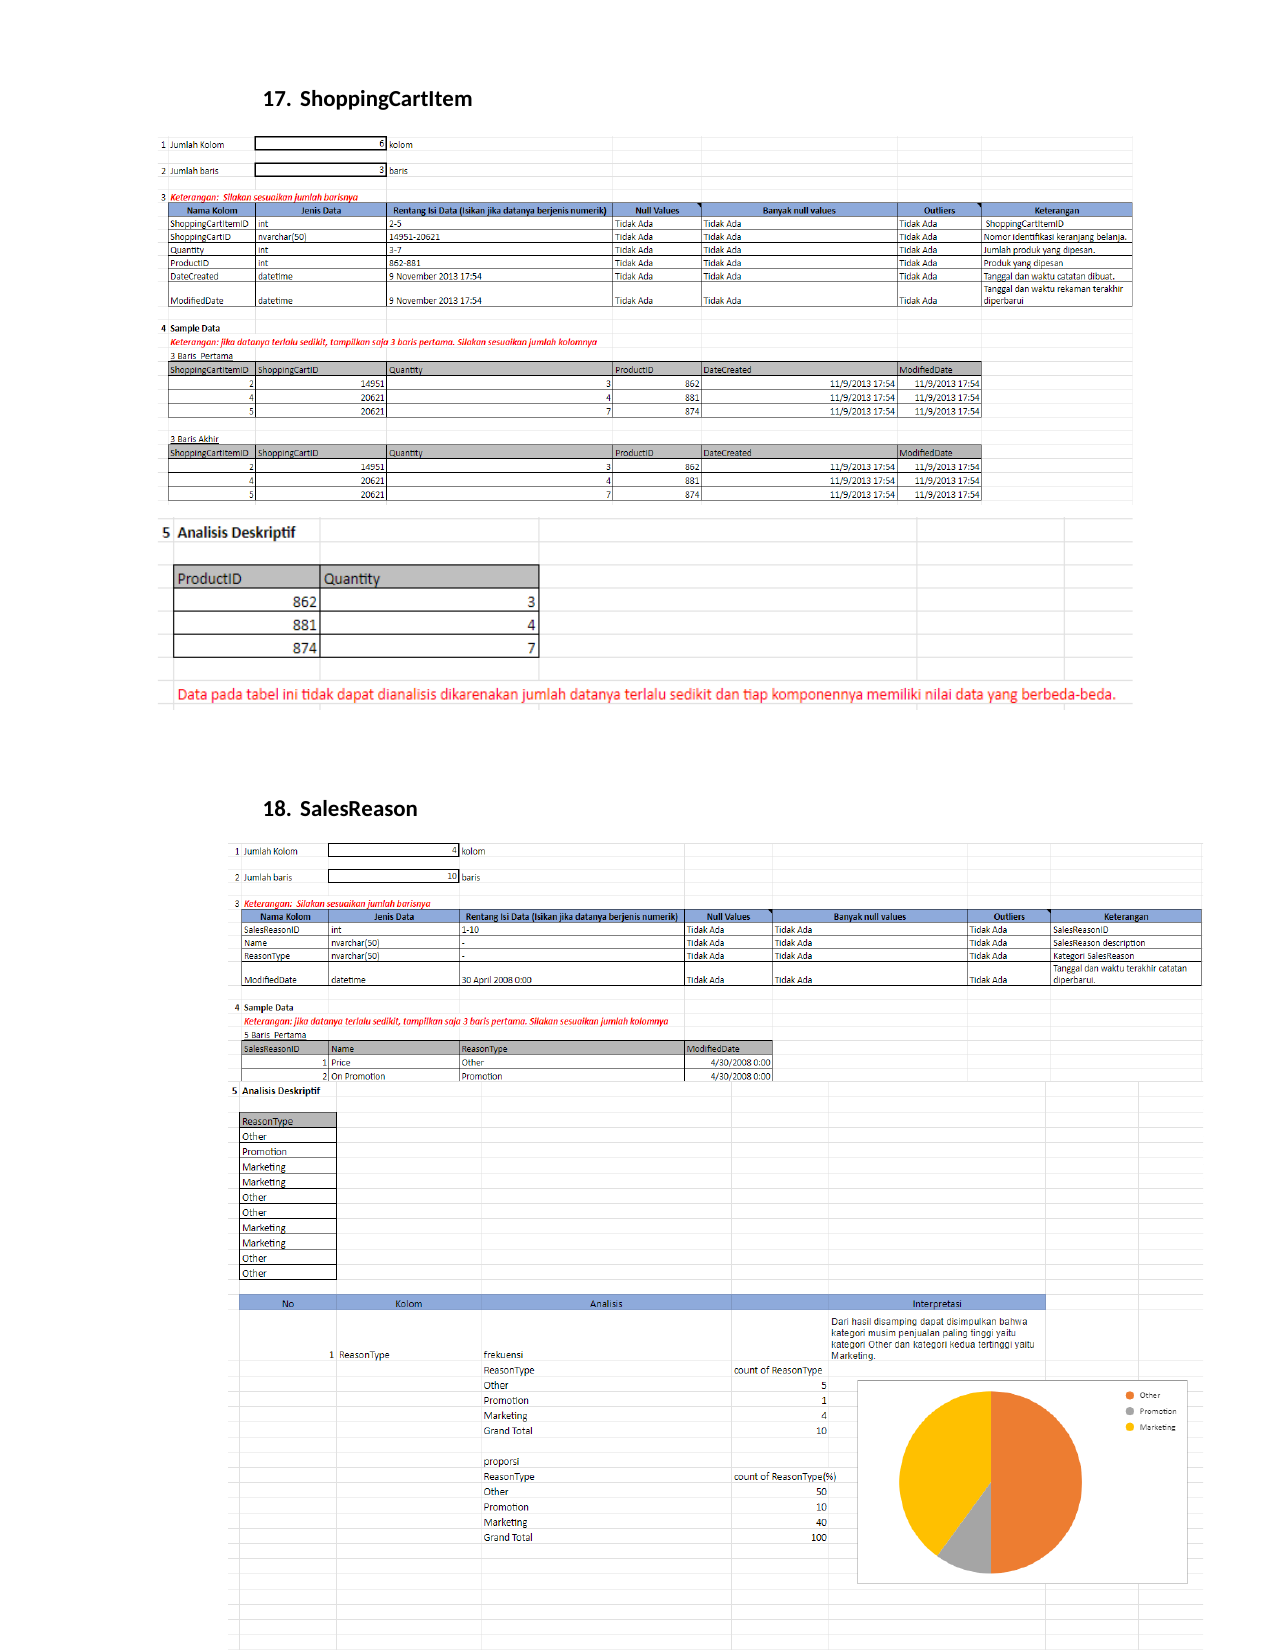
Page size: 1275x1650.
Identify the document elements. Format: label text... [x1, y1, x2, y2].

list ShoppingCartItem [262, 84, 1125, 112]
picture [228, 843, 1204, 1650]
picture [157, 517, 1133, 710]
list SalesReason [262, 794, 1125, 822]
picture [157, 136, 1133, 505]
